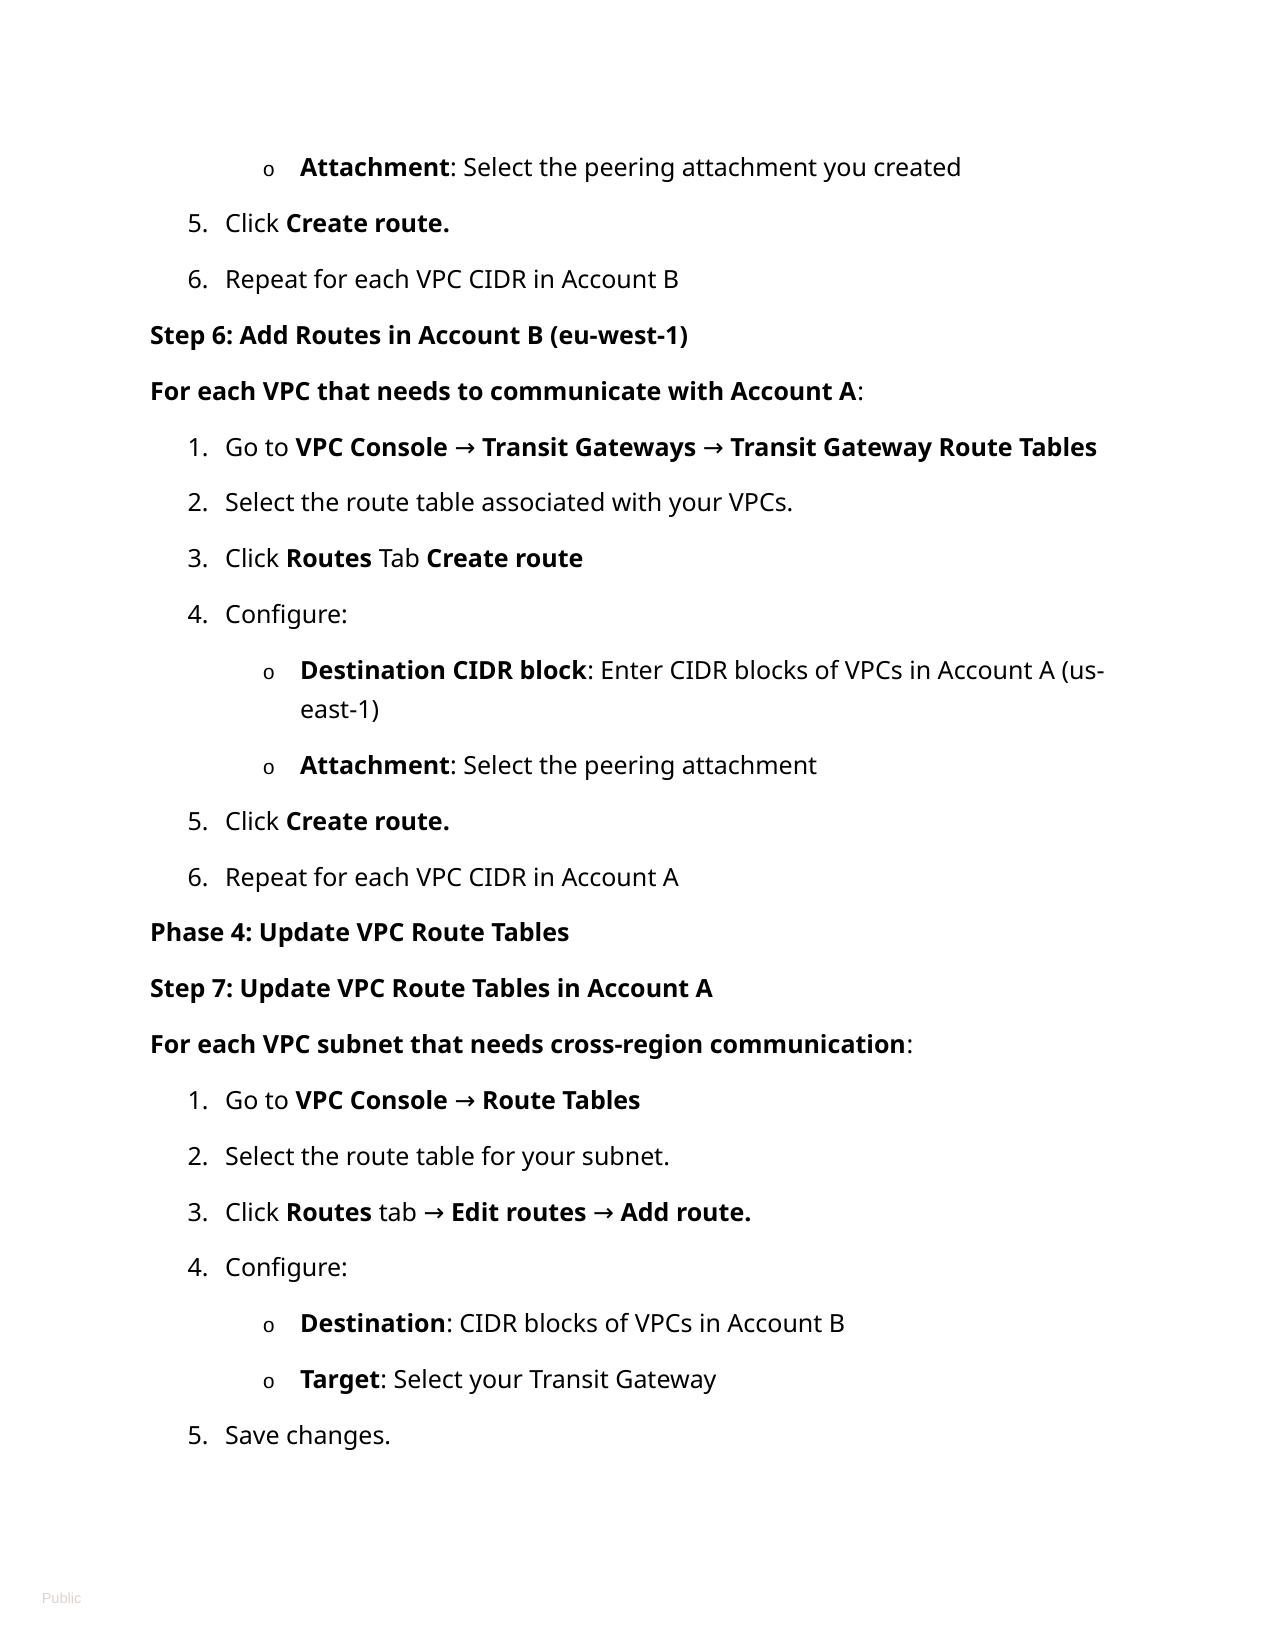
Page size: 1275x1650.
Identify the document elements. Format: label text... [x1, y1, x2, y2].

list Attachment: Select the peering attachment [262, 747, 1125, 782]
text Step 7: Update VPC Route Tables in Account A [150, 971, 1125, 1005]
list Configure: [187, 597, 1125, 631]
list Go to VPC Console → Route Tables [187, 1082, 1125, 1117]
text For each VPC that needs to communicate with Account A: [150, 373, 1125, 407]
list Repeat for each VPC CIDR in Account B [187, 262, 1125, 296]
list Select the route table associated with your VPCs. [187, 485, 1125, 519]
text Step 6: Add Routes in Account B (eu-west-1) [150, 317, 1125, 352]
list Click Create route. [187, 206, 1125, 240]
list Configure: [187, 1250, 1125, 1284]
list Attachment: Select the peering attachment you created [262, 150, 1125, 184]
list Click Create route. [187, 803, 1125, 837]
list Target: Select your Transit Gateway [262, 1362, 1125, 1396]
list Destination CIDR block: Enter CIDR blocks of VPCs in Account A (us-east-1) [262, 652, 1125, 726]
list Click Routes tab → Edit routes → Add route. [187, 1194, 1125, 1228]
list Save changes. [187, 1417, 1125, 1452]
list Select the route table for your subnet. [187, 1138, 1125, 1172]
text Phase 4: Update VPC Route Tables [150, 915, 1125, 949]
list Destination: CIDR blocks of VPCs in Account B [262, 1306, 1125, 1340]
text For each VPC subnet that needs cross-region communication: [150, 1027, 1125, 1061]
list Repeat for each VPC CIDR in Account A [187, 859, 1125, 893]
list Go to VPC Console → Transit Gateways → Transit Gateway Route Tables [187, 429, 1125, 463]
list Click Routes Tab Create route [187, 541, 1125, 575]
